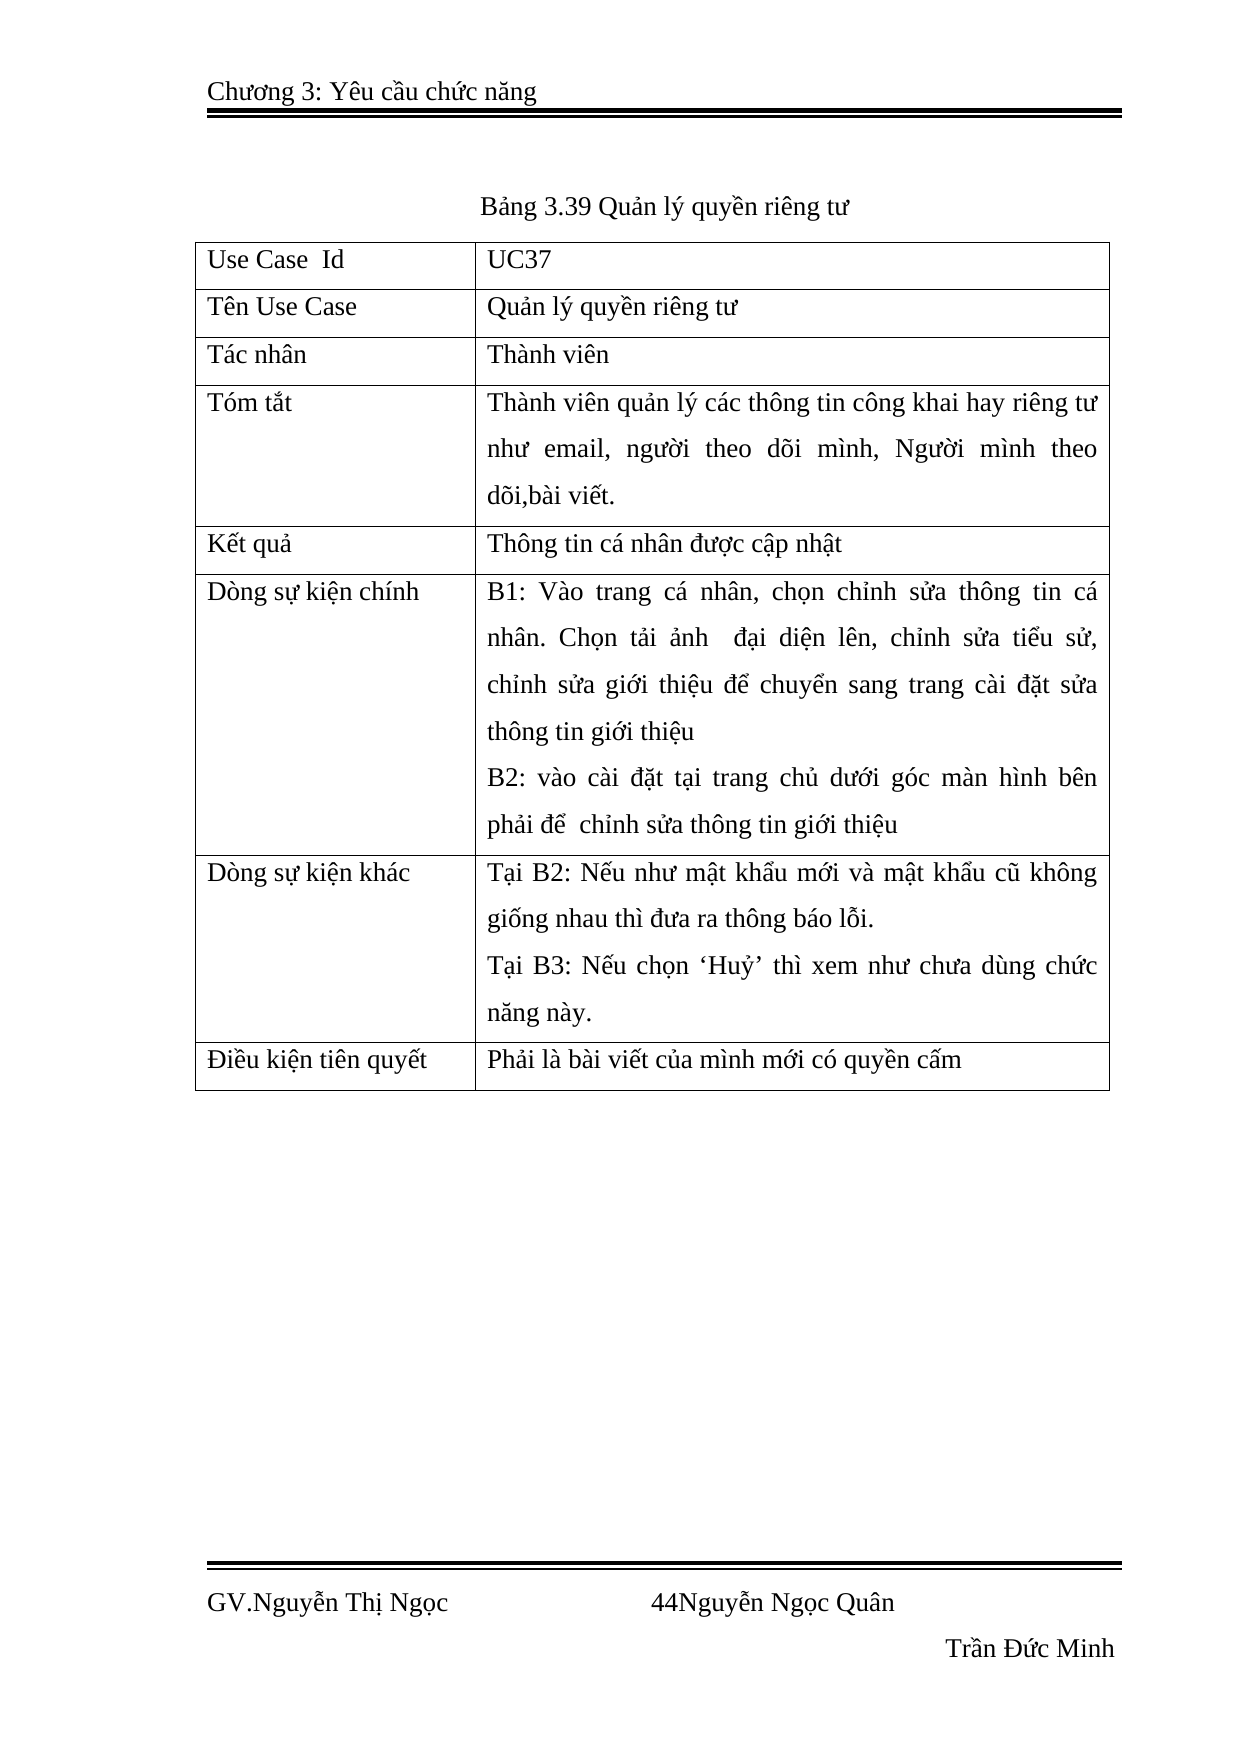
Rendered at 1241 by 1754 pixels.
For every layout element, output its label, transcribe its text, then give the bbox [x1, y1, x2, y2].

table_header UC37 [476, 243, 1109, 289]
table_cell Dòng sự kiện khác [196, 856, 475, 1042]
table_cell Thông tin cá nhân được cập nhật [476, 527, 1109, 573]
table_header Use Case Id [196, 243, 475, 289]
table_cell Quản lý quyền riêng tư [476, 290, 1109, 337]
table_cell Thành viên [476, 338, 1109, 385]
table_cell Kết quả [196, 527, 475, 573]
table_cell Thành viên quản lý các thông tin công khai hay riêng tư như email, người theo dõi mình, Người mình theo dõi,bài viết. [476, 386, 1109, 526]
table_cell Tóm tắt [196, 386, 475, 526]
table_cell Tác nhân [196, 338, 475, 385]
table_cell Dòng sự kiện chính [196, 575, 475, 854]
table_cell B1: Vào trang cá nhân, chọn chỉnh sửa thông tin cá nhân. Chọn tải ảnh đại diện lên, chỉnh sửa tiểu sử, chỉnh sửa giới thiệu để chuyển sang trang cài đặt sửa thông tin giới thiệu B2: vào cài đặt tại trang chủ dưới góc màn hình bên phải để chỉnh sửa thông tin giới thiệu [476, 575, 1109, 854]
table_cell Điều kiện tiên quyết [196, 1043, 475, 1090]
table_cell Phải là bài viết của mình mới có quyền cấm [476, 1043, 1109, 1090]
table_cell Tên Use Case [196, 290, 475, 337]
table_cell Tại B2: Nếu như mật khẩu mới và mật khẩu cũ không giống nhau thì đưa ra thông báo lỗi. Tại B3: Nếu chọn ‘Huỷ’ thì xem như chưa dùng chức năng này. [476, 856, 1109, 1042]
